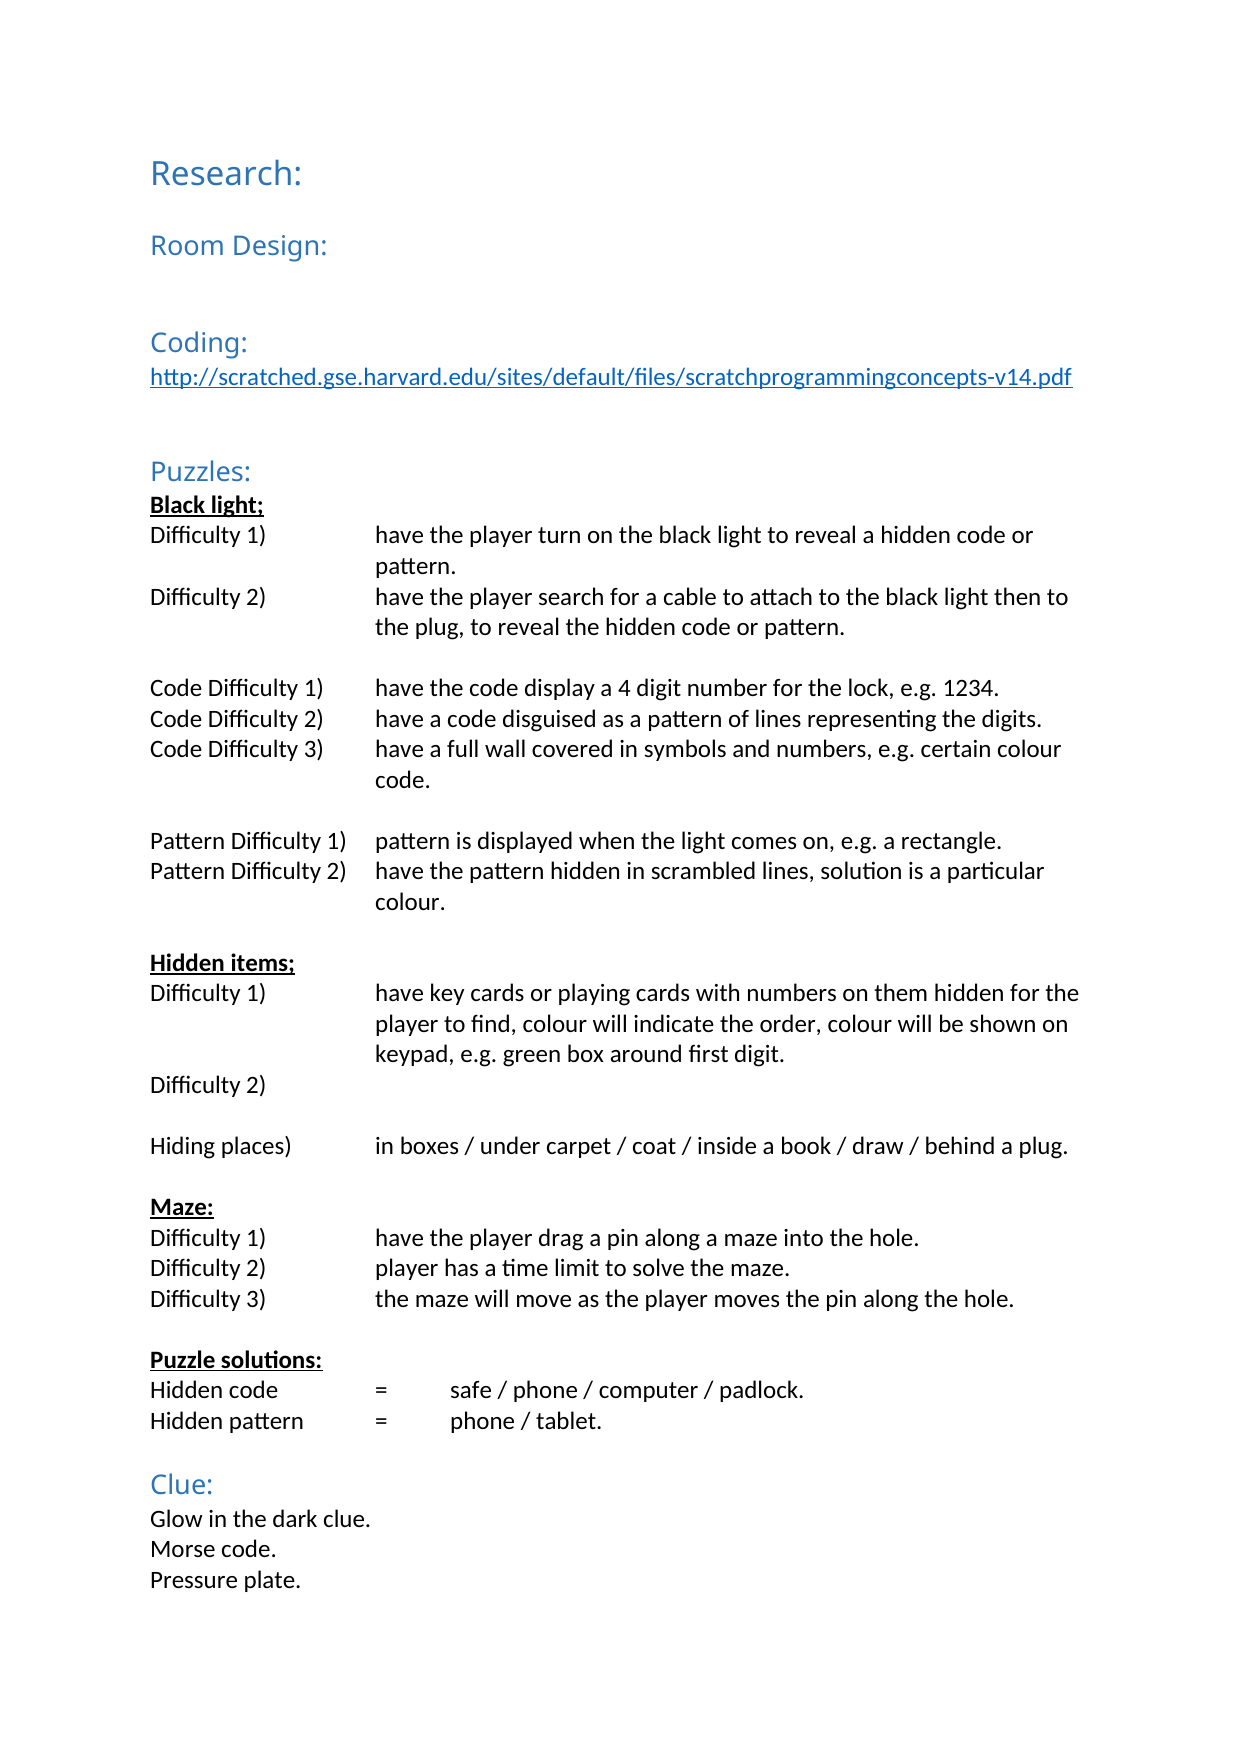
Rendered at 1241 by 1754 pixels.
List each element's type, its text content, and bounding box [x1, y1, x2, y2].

text Maze: [150, 1191, 1090, 1222]
text Pattern Difficulty 1) pattern is displayed when the light comes on, e.g. a rectangle. [150, 825, 1090, 855]
text Difficulty 1) have the player turn on the black light to reveal a hidden code or pattern. [150, 520, 1090, 581]
subtitle Puzzles: [150, 452, 1090, 489]
text Hiding places) in boxes / under carpet / coat / inside a book / draw / behind a plug. [150, 1130, 1090, 1161]
text Difficulty 3) the maze will move as the player moves the pin along the hole. [150, 1283, 1090, 1313]
text Difficulty 1) have key cards or playing cards with numbers on them hidden for the player to find, colour will indicate the order, colour will be shown on keypad, e.g. green box around first digit. [150, 977, 1090, 1069]
text Hidden items; [150, 947, 1090, 977]
text Hidden pattern = phone / tablet. [150, 1405, 1090, 1435]
text Pattern Difficulty 2) have the pattern hidden in scrambled lines, solution is a particular colour. [150, 855, 1090, 916]
text Code Difficulty 2) have a code disguised as a pattern of lines representing the digits. [150, 703, 1090, 733]
subtitle Research: [150, 150, 1090, 195]
text Code Difficulty 1) have the code display a 4 digit number for the lock, e.g. 1234. [150, 672, 1090, 703]
text Hidden code = safe / phone / computer / padlock. [150, 1374, 1090, 1405]
text Glow in the dark clue. [150, 1503, 1090, 1533]
text Morse code. [150, 1533, 1090, 1564]
text Code Difficulty 3) have a full wall covered in symbols and numbers, e.g. certain colour code. [150, 733, 1090, 794]
text Black light; [150, 489, 1090, 520]
text Room Design: [150, 226, 1090, 263]
subtitle Clue: [150, 1466, 1090, 1503]
text http://scratched.gse.harvard.edu/sites/default/files/scratchprogrammingconcepts-v14.pdf [150, 361, 1090, 391]
text Puzzle solutions: [150, 1344, 1090, 1374]
text Difficulty 2) have the player search for a cable to attach to the black light then to the plug, to reveal the hidden code or pattern. [150, 581, 1090, 642]
text Difficulty 1) have the player drag a pin along a maze into the hole. [150, 1222, 1090, 1252]
text Difficulty 2) player has a time limit to solve the maze. [150, 1252, 1090, 1283]
text Pressure plate. [150, 1564, 1090, 1594]
text Difficulty 2) [150, 1069, 1090, 1099]
text Coding: [150, 293, 1090, 361]
